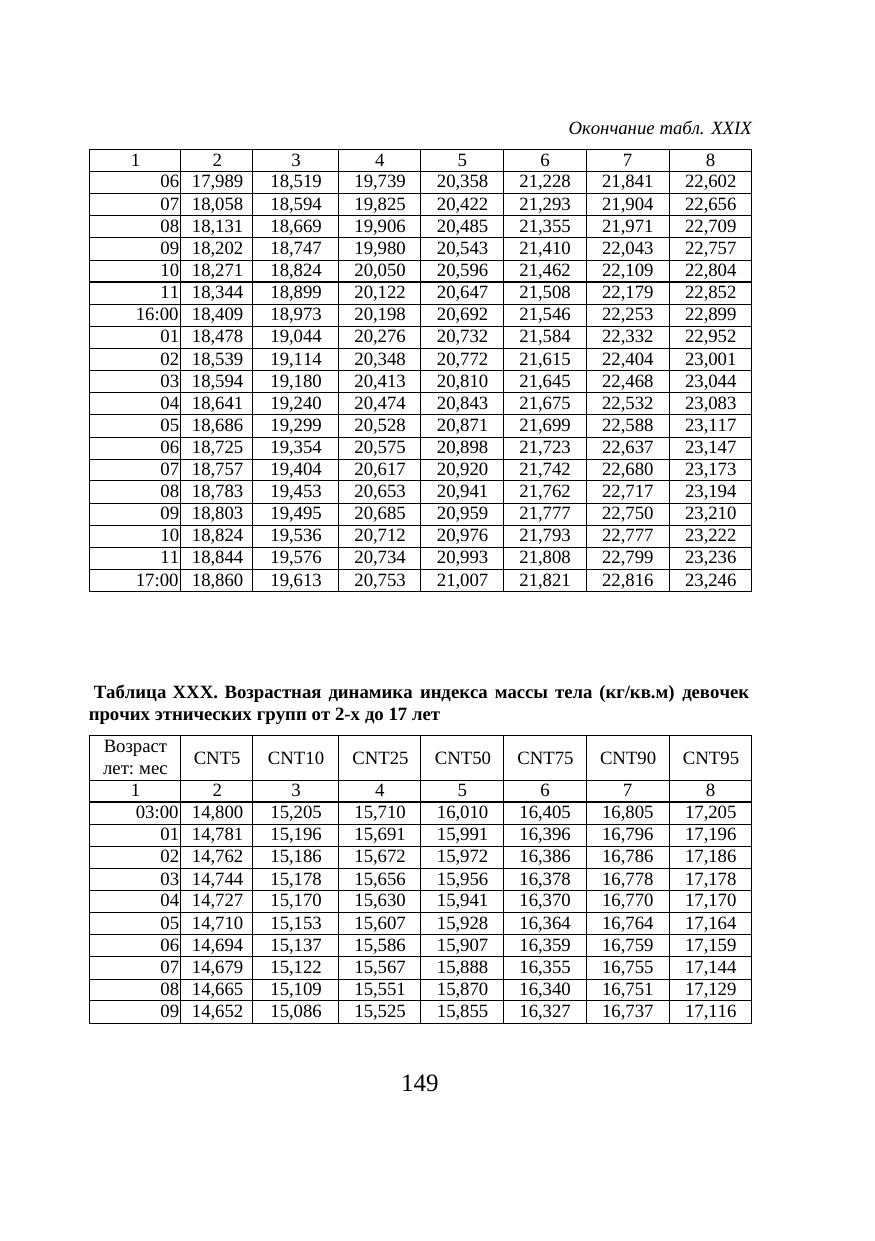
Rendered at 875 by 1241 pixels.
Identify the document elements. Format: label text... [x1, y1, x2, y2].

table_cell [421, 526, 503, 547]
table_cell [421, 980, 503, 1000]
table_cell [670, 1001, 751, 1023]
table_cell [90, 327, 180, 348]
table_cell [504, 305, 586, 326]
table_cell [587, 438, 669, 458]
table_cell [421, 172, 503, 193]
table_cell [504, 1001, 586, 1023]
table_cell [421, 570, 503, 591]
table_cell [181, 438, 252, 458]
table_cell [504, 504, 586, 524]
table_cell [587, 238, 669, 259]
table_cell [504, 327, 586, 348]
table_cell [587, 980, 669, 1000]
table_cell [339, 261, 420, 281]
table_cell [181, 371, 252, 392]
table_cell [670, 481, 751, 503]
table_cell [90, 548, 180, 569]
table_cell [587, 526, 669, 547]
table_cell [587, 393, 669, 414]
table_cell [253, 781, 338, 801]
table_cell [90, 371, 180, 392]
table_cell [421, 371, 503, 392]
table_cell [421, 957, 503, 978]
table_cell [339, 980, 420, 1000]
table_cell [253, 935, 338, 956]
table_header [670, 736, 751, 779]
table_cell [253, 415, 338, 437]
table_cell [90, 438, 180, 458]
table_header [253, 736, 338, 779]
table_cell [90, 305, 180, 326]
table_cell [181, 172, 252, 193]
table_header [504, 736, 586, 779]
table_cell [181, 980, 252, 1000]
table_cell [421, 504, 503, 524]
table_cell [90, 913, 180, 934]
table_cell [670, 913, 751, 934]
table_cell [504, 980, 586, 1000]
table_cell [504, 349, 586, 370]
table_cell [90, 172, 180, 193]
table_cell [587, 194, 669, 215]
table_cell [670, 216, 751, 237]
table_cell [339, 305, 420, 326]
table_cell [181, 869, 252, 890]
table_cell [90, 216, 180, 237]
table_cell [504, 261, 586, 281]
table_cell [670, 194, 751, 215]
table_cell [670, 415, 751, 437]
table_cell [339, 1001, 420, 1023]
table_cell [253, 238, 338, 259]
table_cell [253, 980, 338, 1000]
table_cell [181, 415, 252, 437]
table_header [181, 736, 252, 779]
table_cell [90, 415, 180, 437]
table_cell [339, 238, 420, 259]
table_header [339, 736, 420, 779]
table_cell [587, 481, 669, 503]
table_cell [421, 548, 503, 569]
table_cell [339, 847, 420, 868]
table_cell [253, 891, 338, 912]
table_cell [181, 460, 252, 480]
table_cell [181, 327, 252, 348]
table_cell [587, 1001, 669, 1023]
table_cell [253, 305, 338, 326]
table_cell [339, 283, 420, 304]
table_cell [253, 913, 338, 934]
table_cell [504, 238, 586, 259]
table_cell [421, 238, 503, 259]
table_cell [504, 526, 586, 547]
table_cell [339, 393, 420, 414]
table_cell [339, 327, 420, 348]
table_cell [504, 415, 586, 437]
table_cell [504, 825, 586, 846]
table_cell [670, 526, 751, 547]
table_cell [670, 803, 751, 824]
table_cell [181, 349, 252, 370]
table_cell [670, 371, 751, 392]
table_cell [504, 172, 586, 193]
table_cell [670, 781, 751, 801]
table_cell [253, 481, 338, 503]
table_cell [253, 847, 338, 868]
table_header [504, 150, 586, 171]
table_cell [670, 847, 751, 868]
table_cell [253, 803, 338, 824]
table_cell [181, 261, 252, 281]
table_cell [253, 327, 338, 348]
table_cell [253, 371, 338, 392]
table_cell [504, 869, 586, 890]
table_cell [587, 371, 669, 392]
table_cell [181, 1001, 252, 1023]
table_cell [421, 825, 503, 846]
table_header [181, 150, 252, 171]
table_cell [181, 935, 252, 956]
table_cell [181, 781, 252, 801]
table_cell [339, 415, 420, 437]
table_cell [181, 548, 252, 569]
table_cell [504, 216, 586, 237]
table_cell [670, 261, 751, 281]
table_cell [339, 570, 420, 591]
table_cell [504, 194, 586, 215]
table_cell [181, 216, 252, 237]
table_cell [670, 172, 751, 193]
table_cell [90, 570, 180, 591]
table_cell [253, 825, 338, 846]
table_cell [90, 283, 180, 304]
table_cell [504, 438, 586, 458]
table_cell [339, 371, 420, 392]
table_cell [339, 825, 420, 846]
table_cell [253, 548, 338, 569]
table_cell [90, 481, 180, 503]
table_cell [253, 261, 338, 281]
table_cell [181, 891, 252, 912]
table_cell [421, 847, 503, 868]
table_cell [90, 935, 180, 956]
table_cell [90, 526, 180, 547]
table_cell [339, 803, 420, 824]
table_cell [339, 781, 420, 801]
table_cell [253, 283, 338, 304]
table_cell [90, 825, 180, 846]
text Окончание табл. XXIX [77, 117, 751, 139]
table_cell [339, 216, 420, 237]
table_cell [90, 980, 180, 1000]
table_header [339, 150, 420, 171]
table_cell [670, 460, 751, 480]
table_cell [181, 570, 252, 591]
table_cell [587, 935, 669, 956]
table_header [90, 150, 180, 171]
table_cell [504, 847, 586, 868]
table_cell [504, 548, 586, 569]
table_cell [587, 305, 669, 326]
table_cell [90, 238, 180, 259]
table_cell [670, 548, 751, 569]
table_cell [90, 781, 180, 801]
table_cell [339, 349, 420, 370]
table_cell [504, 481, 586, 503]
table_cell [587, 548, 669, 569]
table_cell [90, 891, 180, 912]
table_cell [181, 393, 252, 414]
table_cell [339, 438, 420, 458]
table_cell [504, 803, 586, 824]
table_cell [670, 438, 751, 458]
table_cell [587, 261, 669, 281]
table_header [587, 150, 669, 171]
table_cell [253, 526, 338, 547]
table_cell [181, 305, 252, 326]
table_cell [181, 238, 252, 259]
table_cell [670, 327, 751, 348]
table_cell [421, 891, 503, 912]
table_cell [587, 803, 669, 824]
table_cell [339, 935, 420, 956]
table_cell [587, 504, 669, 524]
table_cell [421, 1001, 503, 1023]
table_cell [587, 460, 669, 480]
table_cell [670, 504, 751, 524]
text Таблица XXX. Возрастная динамика индекса массы тела (кг/кв.м) девочек прочих этнических групп от 2-х до 17 лет [88, 681, 768, 725]
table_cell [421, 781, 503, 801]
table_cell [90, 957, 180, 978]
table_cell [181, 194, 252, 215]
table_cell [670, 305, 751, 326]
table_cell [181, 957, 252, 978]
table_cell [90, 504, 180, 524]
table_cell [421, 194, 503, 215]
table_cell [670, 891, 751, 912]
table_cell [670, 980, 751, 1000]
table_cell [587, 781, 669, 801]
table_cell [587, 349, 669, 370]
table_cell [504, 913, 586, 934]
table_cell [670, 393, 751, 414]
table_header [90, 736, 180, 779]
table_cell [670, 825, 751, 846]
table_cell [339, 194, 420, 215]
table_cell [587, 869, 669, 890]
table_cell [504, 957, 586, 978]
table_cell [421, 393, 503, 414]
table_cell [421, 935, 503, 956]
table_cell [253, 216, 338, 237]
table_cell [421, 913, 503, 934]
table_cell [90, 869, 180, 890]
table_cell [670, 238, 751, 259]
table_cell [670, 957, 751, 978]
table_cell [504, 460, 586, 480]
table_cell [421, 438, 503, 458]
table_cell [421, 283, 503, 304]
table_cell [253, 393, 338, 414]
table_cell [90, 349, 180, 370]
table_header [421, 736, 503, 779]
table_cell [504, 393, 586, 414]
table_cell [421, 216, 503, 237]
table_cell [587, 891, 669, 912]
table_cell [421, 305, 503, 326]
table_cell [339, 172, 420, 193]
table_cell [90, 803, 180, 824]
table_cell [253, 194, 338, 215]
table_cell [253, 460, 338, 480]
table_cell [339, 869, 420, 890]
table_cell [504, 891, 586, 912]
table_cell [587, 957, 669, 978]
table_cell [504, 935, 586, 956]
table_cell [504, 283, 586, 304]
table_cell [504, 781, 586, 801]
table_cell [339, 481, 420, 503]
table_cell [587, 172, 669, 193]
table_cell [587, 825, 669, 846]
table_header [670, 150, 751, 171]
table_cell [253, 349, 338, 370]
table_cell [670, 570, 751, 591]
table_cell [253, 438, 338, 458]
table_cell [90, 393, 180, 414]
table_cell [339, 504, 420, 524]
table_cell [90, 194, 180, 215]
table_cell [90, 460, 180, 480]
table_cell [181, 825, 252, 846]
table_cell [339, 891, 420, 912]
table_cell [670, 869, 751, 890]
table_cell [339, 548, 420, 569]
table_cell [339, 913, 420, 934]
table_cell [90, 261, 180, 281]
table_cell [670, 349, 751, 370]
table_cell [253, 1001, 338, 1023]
subtitle 149 [130, 1068, 709, 1097]
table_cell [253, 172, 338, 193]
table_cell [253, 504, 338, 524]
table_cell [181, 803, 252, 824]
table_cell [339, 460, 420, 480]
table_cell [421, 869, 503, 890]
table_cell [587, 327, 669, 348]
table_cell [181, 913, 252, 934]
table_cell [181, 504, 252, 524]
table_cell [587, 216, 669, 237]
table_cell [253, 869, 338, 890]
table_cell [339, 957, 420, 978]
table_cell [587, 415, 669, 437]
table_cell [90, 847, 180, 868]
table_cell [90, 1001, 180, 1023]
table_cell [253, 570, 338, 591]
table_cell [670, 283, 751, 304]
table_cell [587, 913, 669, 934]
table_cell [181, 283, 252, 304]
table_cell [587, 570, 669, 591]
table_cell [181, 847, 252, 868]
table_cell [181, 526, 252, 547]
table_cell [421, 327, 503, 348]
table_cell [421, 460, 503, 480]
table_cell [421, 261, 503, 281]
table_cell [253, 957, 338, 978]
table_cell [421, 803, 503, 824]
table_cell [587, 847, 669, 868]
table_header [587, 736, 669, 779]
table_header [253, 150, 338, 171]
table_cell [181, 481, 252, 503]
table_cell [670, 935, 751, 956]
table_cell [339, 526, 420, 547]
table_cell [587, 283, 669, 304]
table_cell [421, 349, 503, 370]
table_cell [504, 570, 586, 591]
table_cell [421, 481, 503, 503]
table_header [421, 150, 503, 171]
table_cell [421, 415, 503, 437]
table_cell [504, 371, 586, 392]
